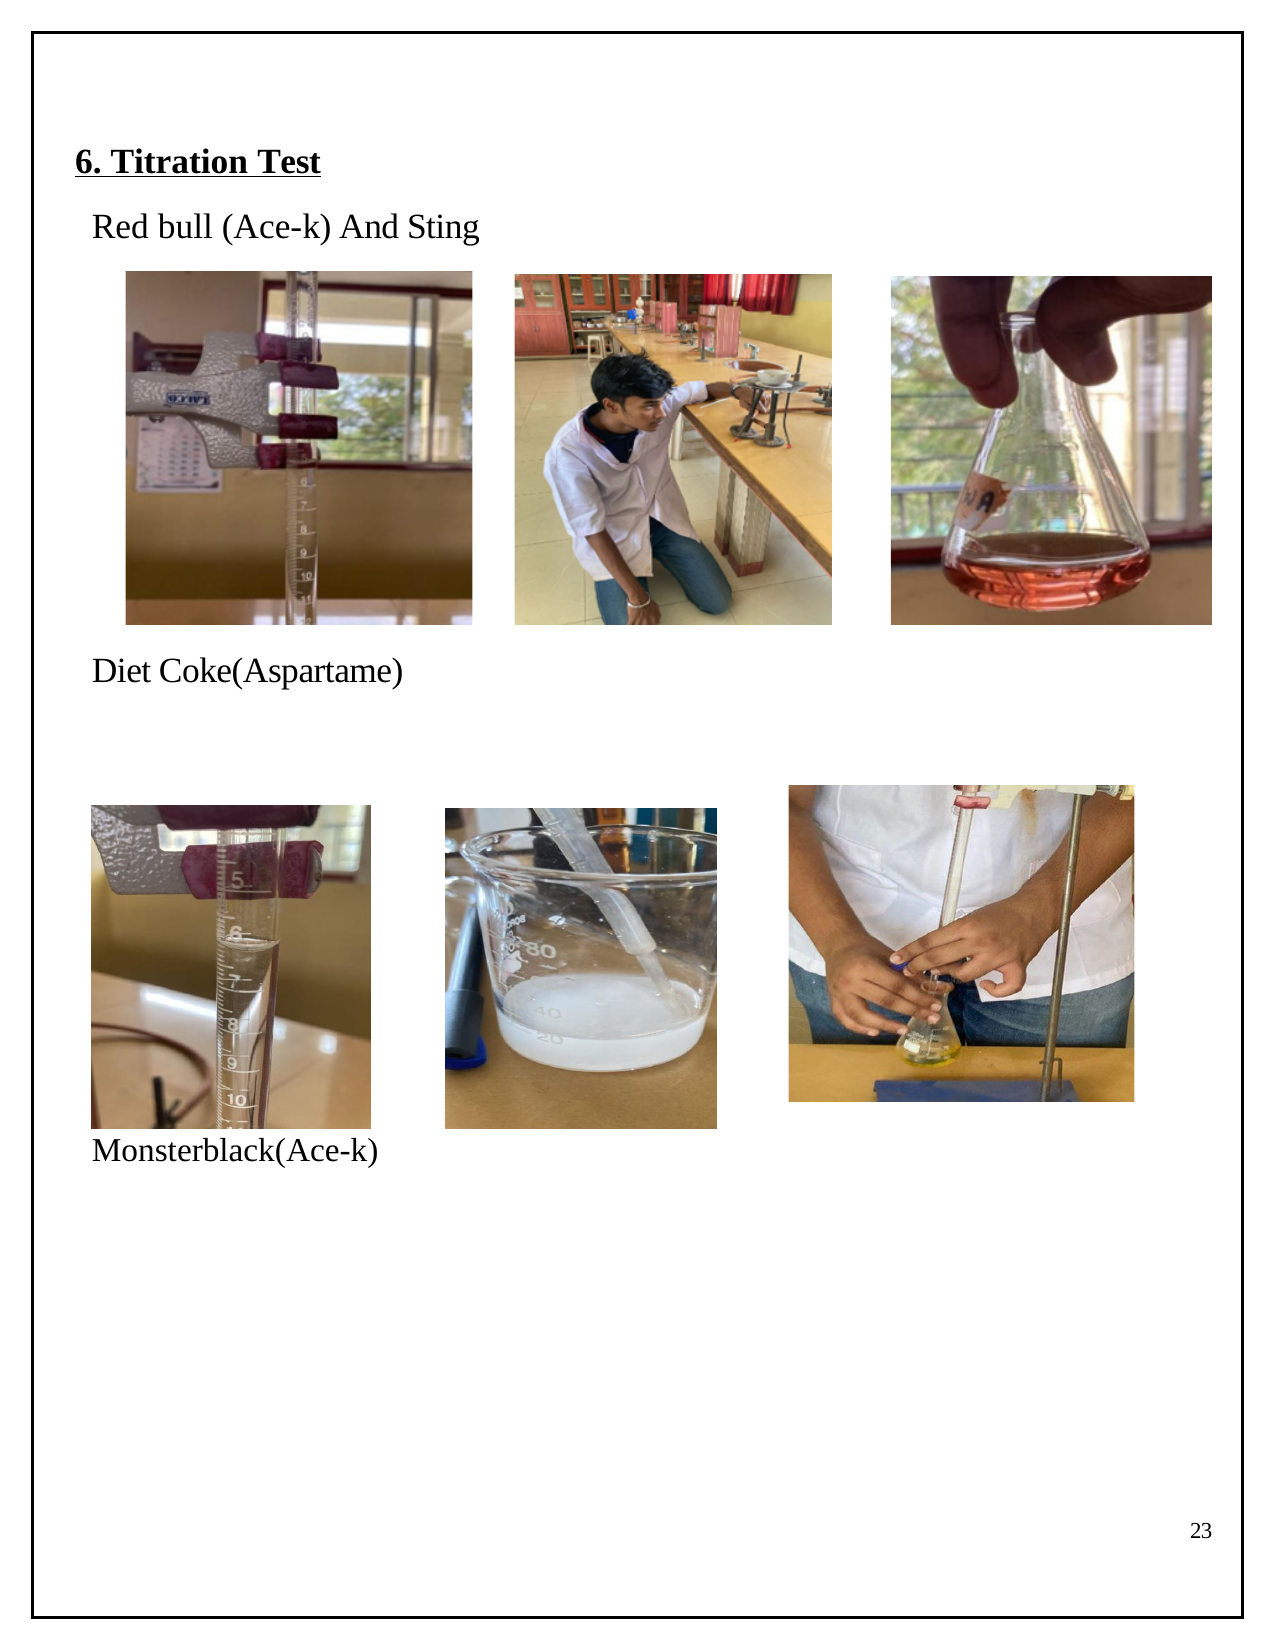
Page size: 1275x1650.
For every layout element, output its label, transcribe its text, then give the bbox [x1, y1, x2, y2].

text Red bull (Ace-k) And Sting [92, 206, 1237, 246]
picture [890, 276, 1212, 625]
picture [125, 271, 473, 625]
text Diet Coke(Aspartame) [92, 649, 1237, 690]
picture [445, 808, 717, 1129]
picture [787, 785, 1134, 1101]
subtitle 6. Titration Test [75, 140, 1237, 181]
picture [91, 805, 371, 1129]
picture [514, 274, 832, 625]
text Monsterblack(Ace-k) [75, 879, 1237, 1169]
